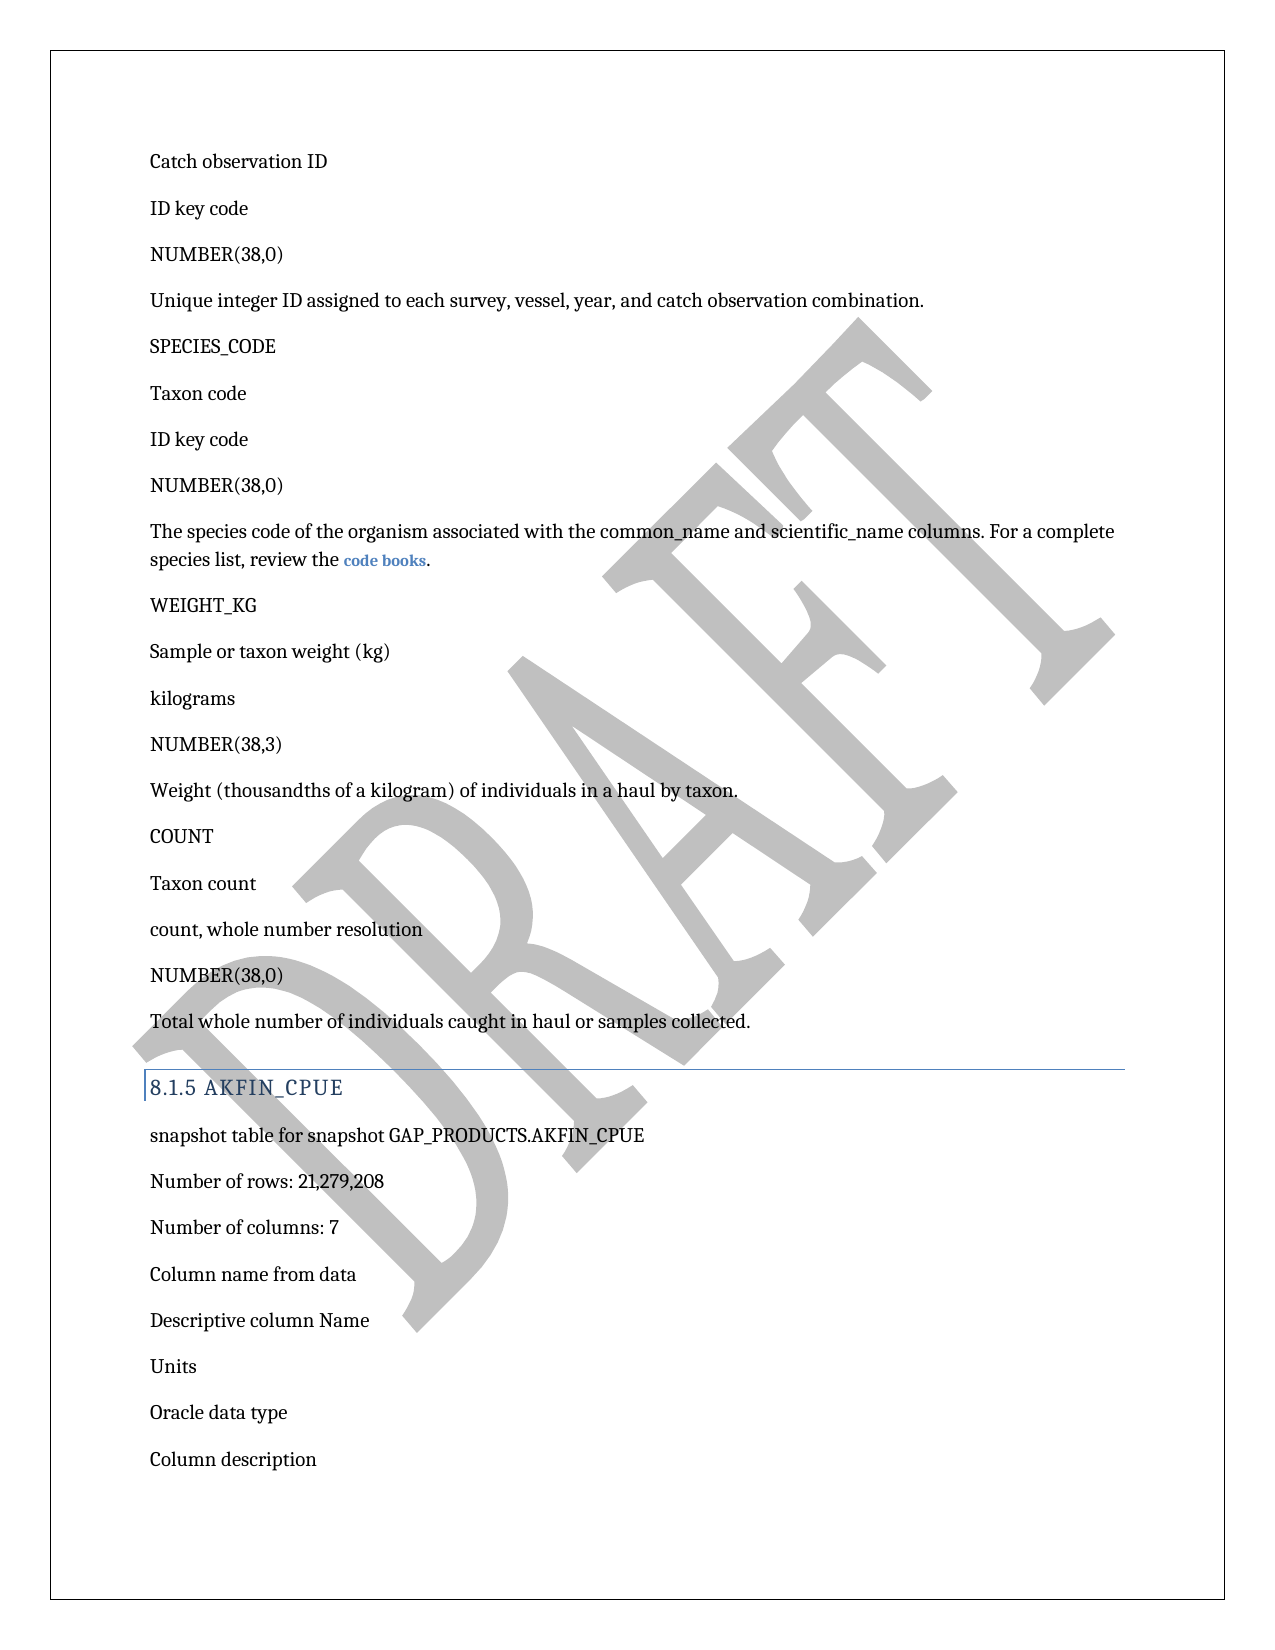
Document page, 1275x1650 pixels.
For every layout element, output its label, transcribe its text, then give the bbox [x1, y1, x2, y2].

text Oracle data type [150, 1401, 1125, 1425]
text COUNT [150, 825, 1125, 849]
text NUMBER(38,0) [150, 964, 1125, 988]
text Sample or taxon weight (kg) [150, 640, 1125, 664]
text NUMBER(38,0) [150, 242, 1125, 266]
text NUMBER(38,3) [150, 732, 1125, 756]
text Unique integer ID assigned to each survey, vessel, year, and catch observation combination. [150, 289, 1125, 313]
text Column name from data [150, 1262, 1125, 1286]
text Column description [150, 1447, 1125, 1471]
text count, whole number resolution [150, 917, 1125, 941]
text Descriptive column Name [150, 1308, 1125, 1332]
text SPECIES_CODE [150, 335, 1125, 359]
text WEIGHT_KG [150, 594, 1125, 618]
text Total whole number of individuals caught in haul or samples collected. [150, 1010, 1125, 1034]
text Weight (thousandths of a kilogram) of individuals in a haul by taxon. [150, 779, 1125, 803]
text NUMBER(38,0) [150, 474, 1125, 498]
text Catch observation ID [150, 150, 1125, 174]
text Taxon code [150, 381, 1125, 405]
text ID key code [150, 427, 1125, 451]
subtitle 8.1.5 AKFIN_CPUE [146, 1070, 1125, 1101]
text Units [150, 1355, 1125, 1379]
text The species code of the organism associated with the common_name and scientific_name columns. For a complete species list, review the code books. [150, 520, 1125, 571]
text Number of columns: 7 [150, 1216, 1125, 1240]
text ID key code [150, 196, 1125, 220]
text Taxon count [150, 871, 1125, 895]
text snapshot table for snapshot GAP_PRODUCTS.AKFIN_CPUE [150, 1123, 1125, 1147]
text Number of rows: 21,279,208 [150, 1170, 1125, 1194]
text kilograms [150, 686, 1125, 710]
